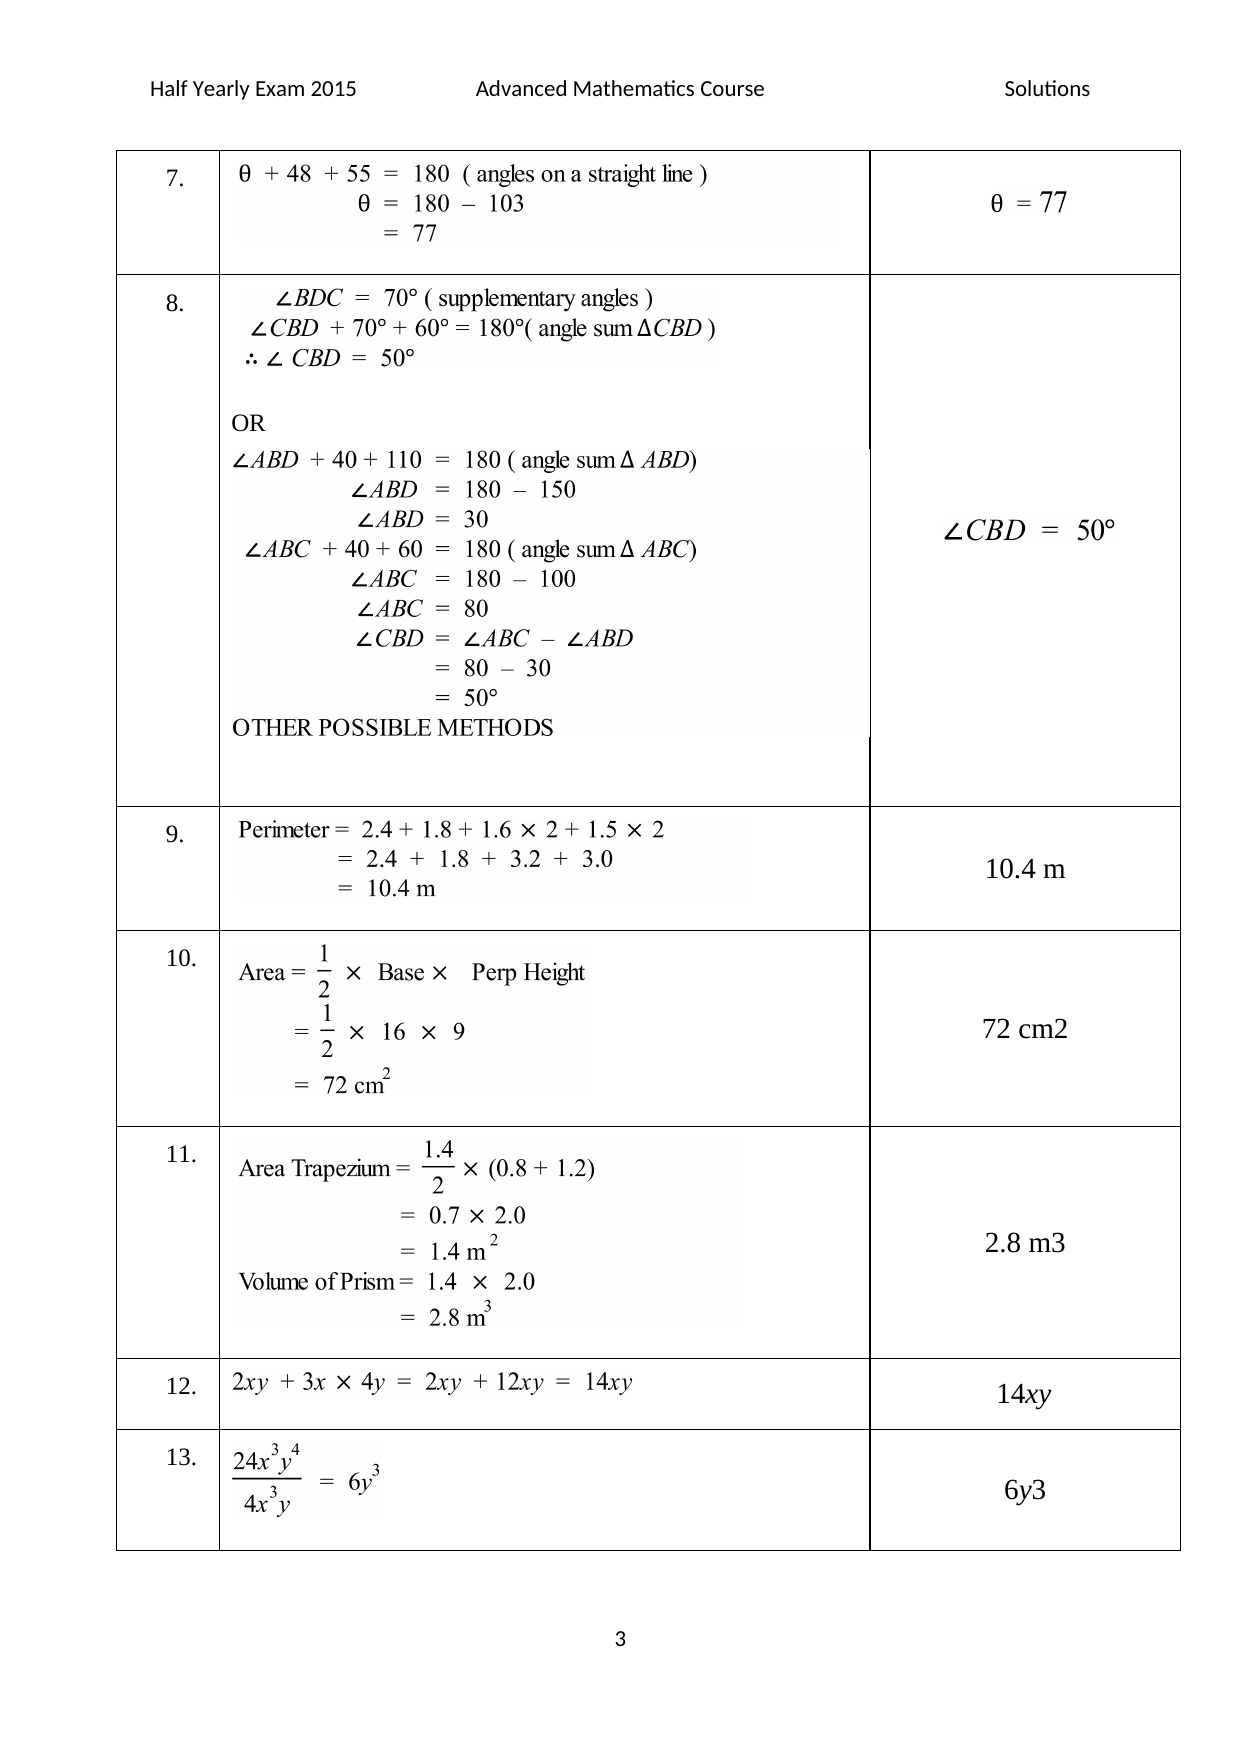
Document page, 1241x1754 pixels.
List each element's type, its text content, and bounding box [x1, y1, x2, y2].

picture [231, 449, 870, 737]
table_cell [220, 1430, 869, 1550]
table_cell [117, 151, 219, 274]
table_cell [220, 931, 869, 1126]
picture [237, 819, 753, 899]
table_cell OR [220, 275, 869, 806]
table_cell [220, 1127, 869, 1358]
picture [942, 518, 1116, 542]
picture [237, 163, 841, 244]
table_cell [220, 1359, 869, 1429]
picture [237, 1139, 744, 1327]
table_cell 10.4 m [871, 807, 1180, 930]
table_cell 6y3 [871, 1430, 1180, 1550]
picture [989, 190, 1068, 214]
table_cell [117, 1127, 219, 1358]
table_cell [220, 807, 869, 930]
table_cell [220, 151, 869, 274]
table_cell [871, 151, 1180, 274]
table_cell [117, 275, 219, 806]
table_cell [117, 1430, 219, 1550]
table_cell [117, 1359, 219, 1429]
table_cell [871, 275, 1180, 806]
table_cell [117, 931, 219, 1126]
picture [231, 1442, 381, 1519]
table_cell 2.8 m3 [871, 1127, 1180, 1358]
table_cell 14xy [871, 1359, 1180, 1429]
table_cell 72 cm2 [871, 931, 1180, 1126]
picture [231, 1371, 633, 1398]
picture [243, 287, 716, 369]
table_cell [117, 807, 219, 930]
picture [237, 943, 586, 1095]
